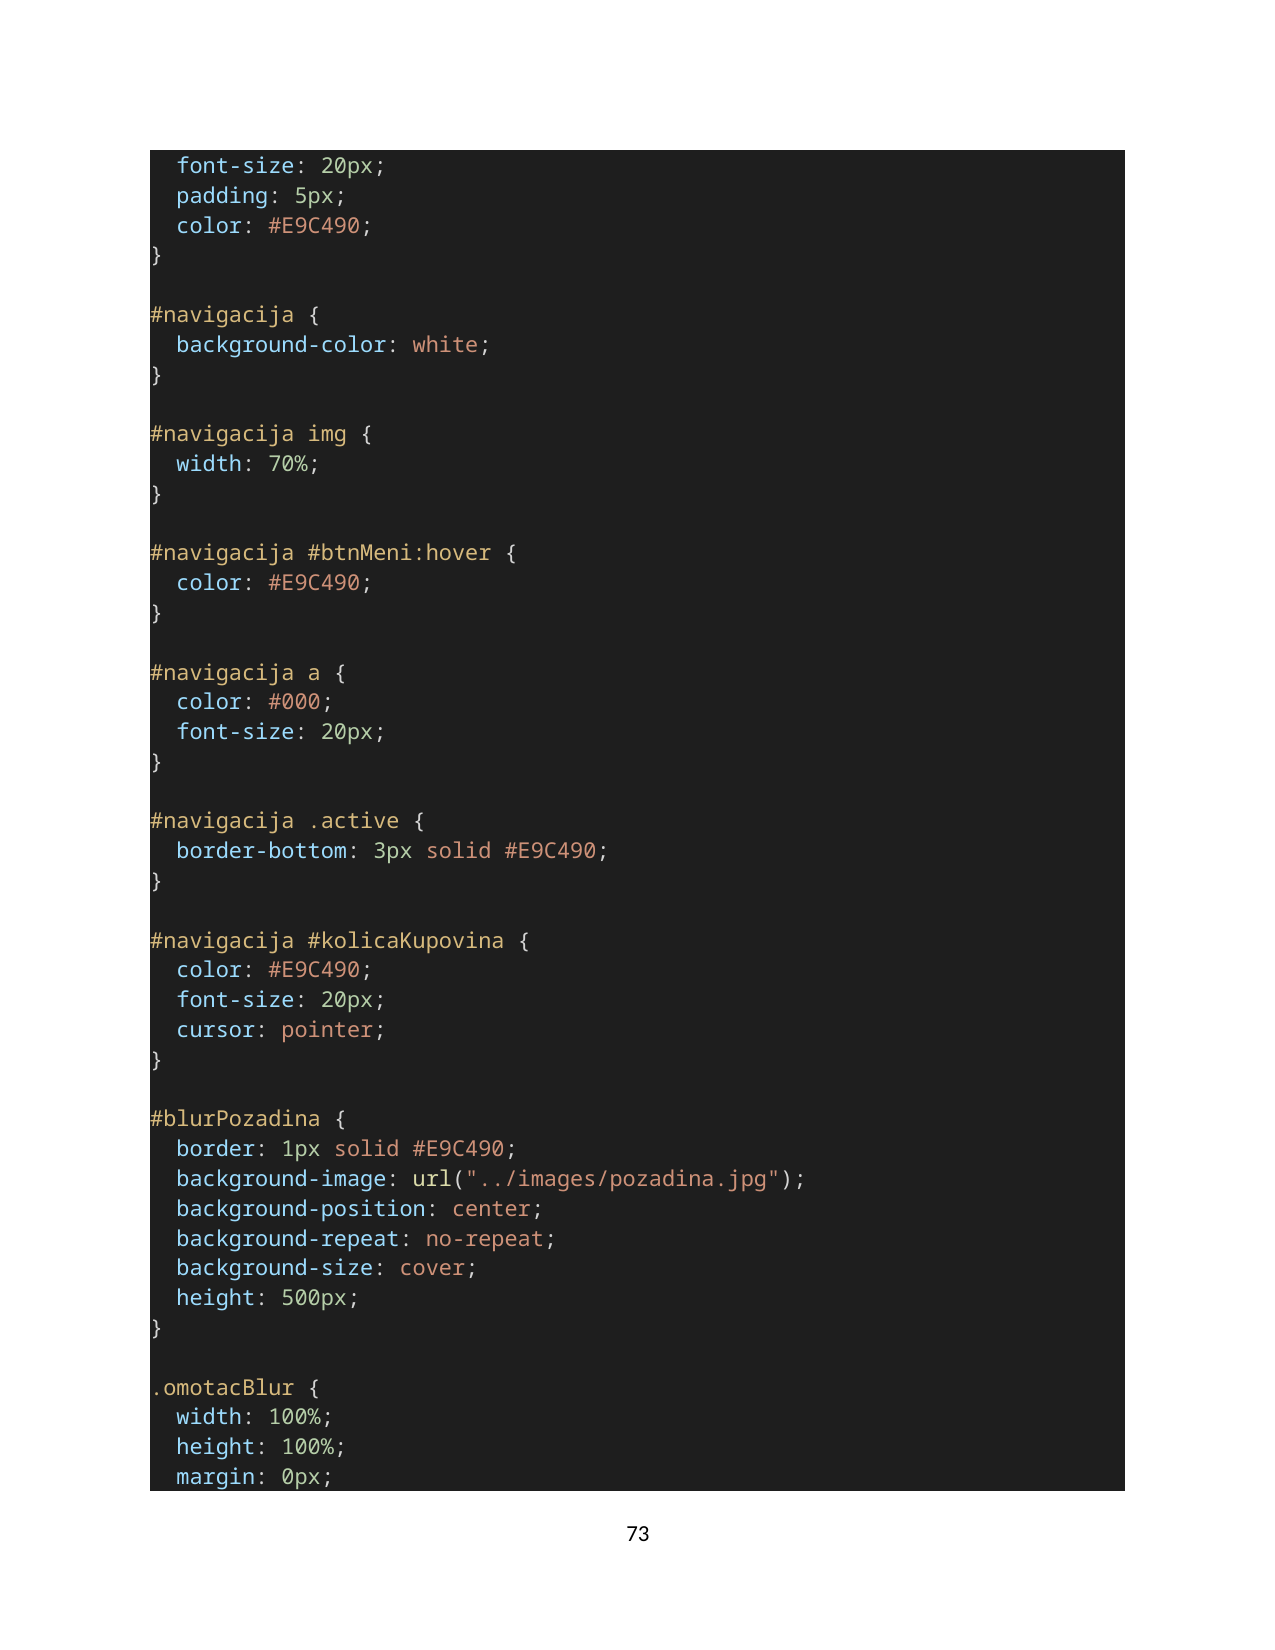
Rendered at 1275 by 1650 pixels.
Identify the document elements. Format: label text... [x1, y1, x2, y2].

text cursor: pointer; [150, 1014, 1125, 1044]
text .omotacBlur { [150, 1371, 1125, 1401]
text border: 1px solid #E9C490; [150, 1133, 1125, 1163]
text color: #E9C490; [150, 567, 1125, 597]
text height: 500px; [150, 1282, 1125, 1312]
text } [150, 1044, 1125, 1073]
text #navigacija #kolicaKupovina { [150, 924, 1125, 954]
text background-color: white; [150, 329, 1125, 358]
text font-size: 20px; [150, 716, 1125, 746]
text color: #000; [150, 686, 1125, 716]
text font-size: 20px; [150, 984, 1125, 1014]
text background-size: cover; [150, 1252, 1125, 1282]
text width: 70%; [150, 448, 1125, 478]
text } [150, 239, 1125, 269]
text #navigacija .active { [150, 805, 1125, 835]
text padding: 5px; [150, 180, 1125, 209]
text } [150, 478, 1125, 507]
text color: #E9C490; [150, 954, 1125, 984]
text } [150, 1312, 1125, 1342]
text border-bottom: 3px solid #E9C490; [150, 835, 1125, 865]
text background-repeat: no-repeat; [150, 1222, 1125, 1252]
text } [150, 746, 1125, 776]
text background-position: center; [150, 1193, 1125, 1222]
text #navigacija a { [150, 656, 1125, 686]
text height: 100%; [150, 1431, 1125, 1461]
text } [150, 597, 1125, 627]
text #navigacija { [150, 299, 1125, 329]
text #blurPozadina { [150, 1103, 1125, 1133]
text color: #E9C490; [150, 209, 1125, 239]
text width: 100%; [150, 1401, 1125, 1431]
text font-size: 20px; [150, 150, 1125, 180]
text #navigacija #btnMeni:hover { [150, 537, 1125, 567]
text #navigacija img { [150, 418, 1125, 448]
text margin: 0px; [150, 1461, 1125, 1491]
text background-image: url("../images/pozadina.jpg"); [150, 1163, 1125, 1193]
text } [150, 865, 1125, 895]
text } [150, 358, 1125, 388]
